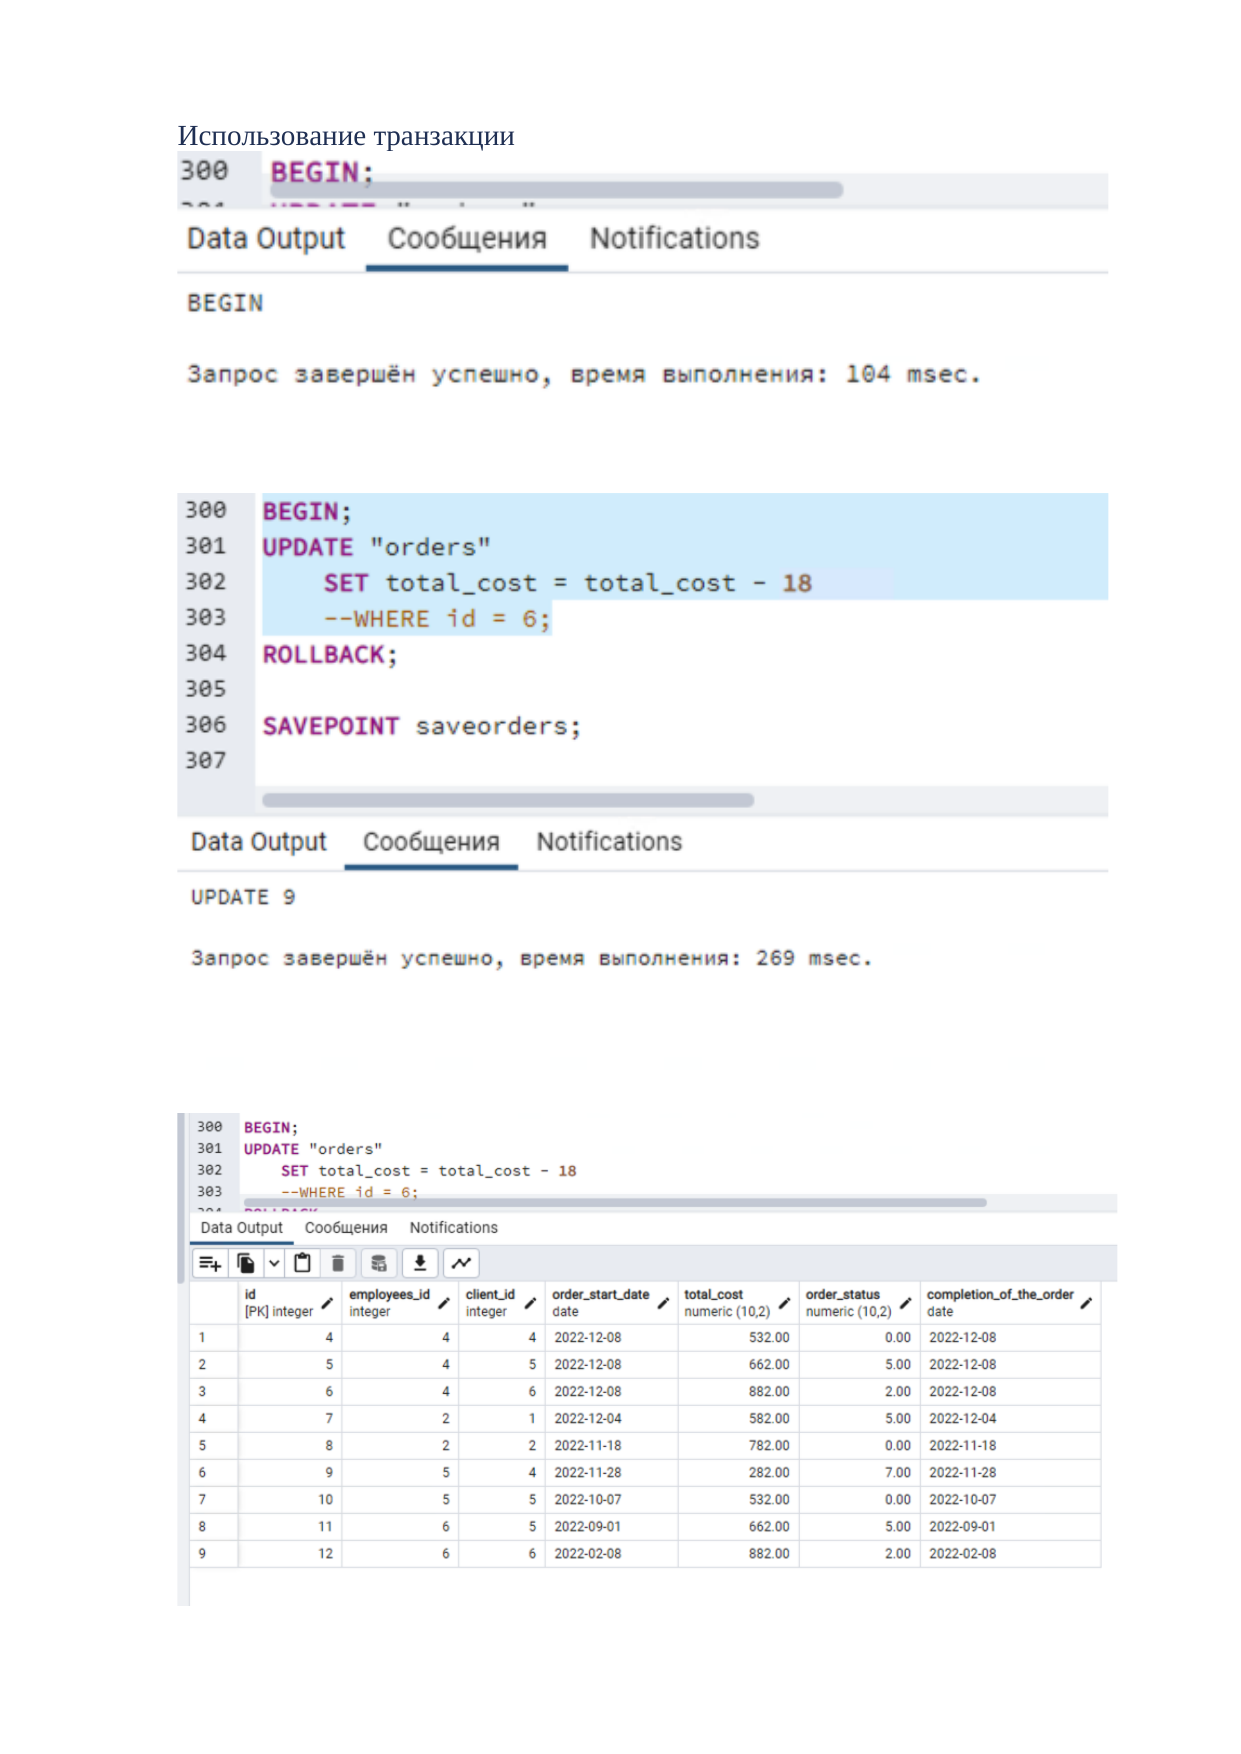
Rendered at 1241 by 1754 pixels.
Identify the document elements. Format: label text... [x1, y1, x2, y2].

picture [177, 151, 1109, 460]
text Использование транзакции [177, 118, 1152, 152]
picture [177, 493, 1109, 1080]
picture [177, 1113, 1118, 1606]
